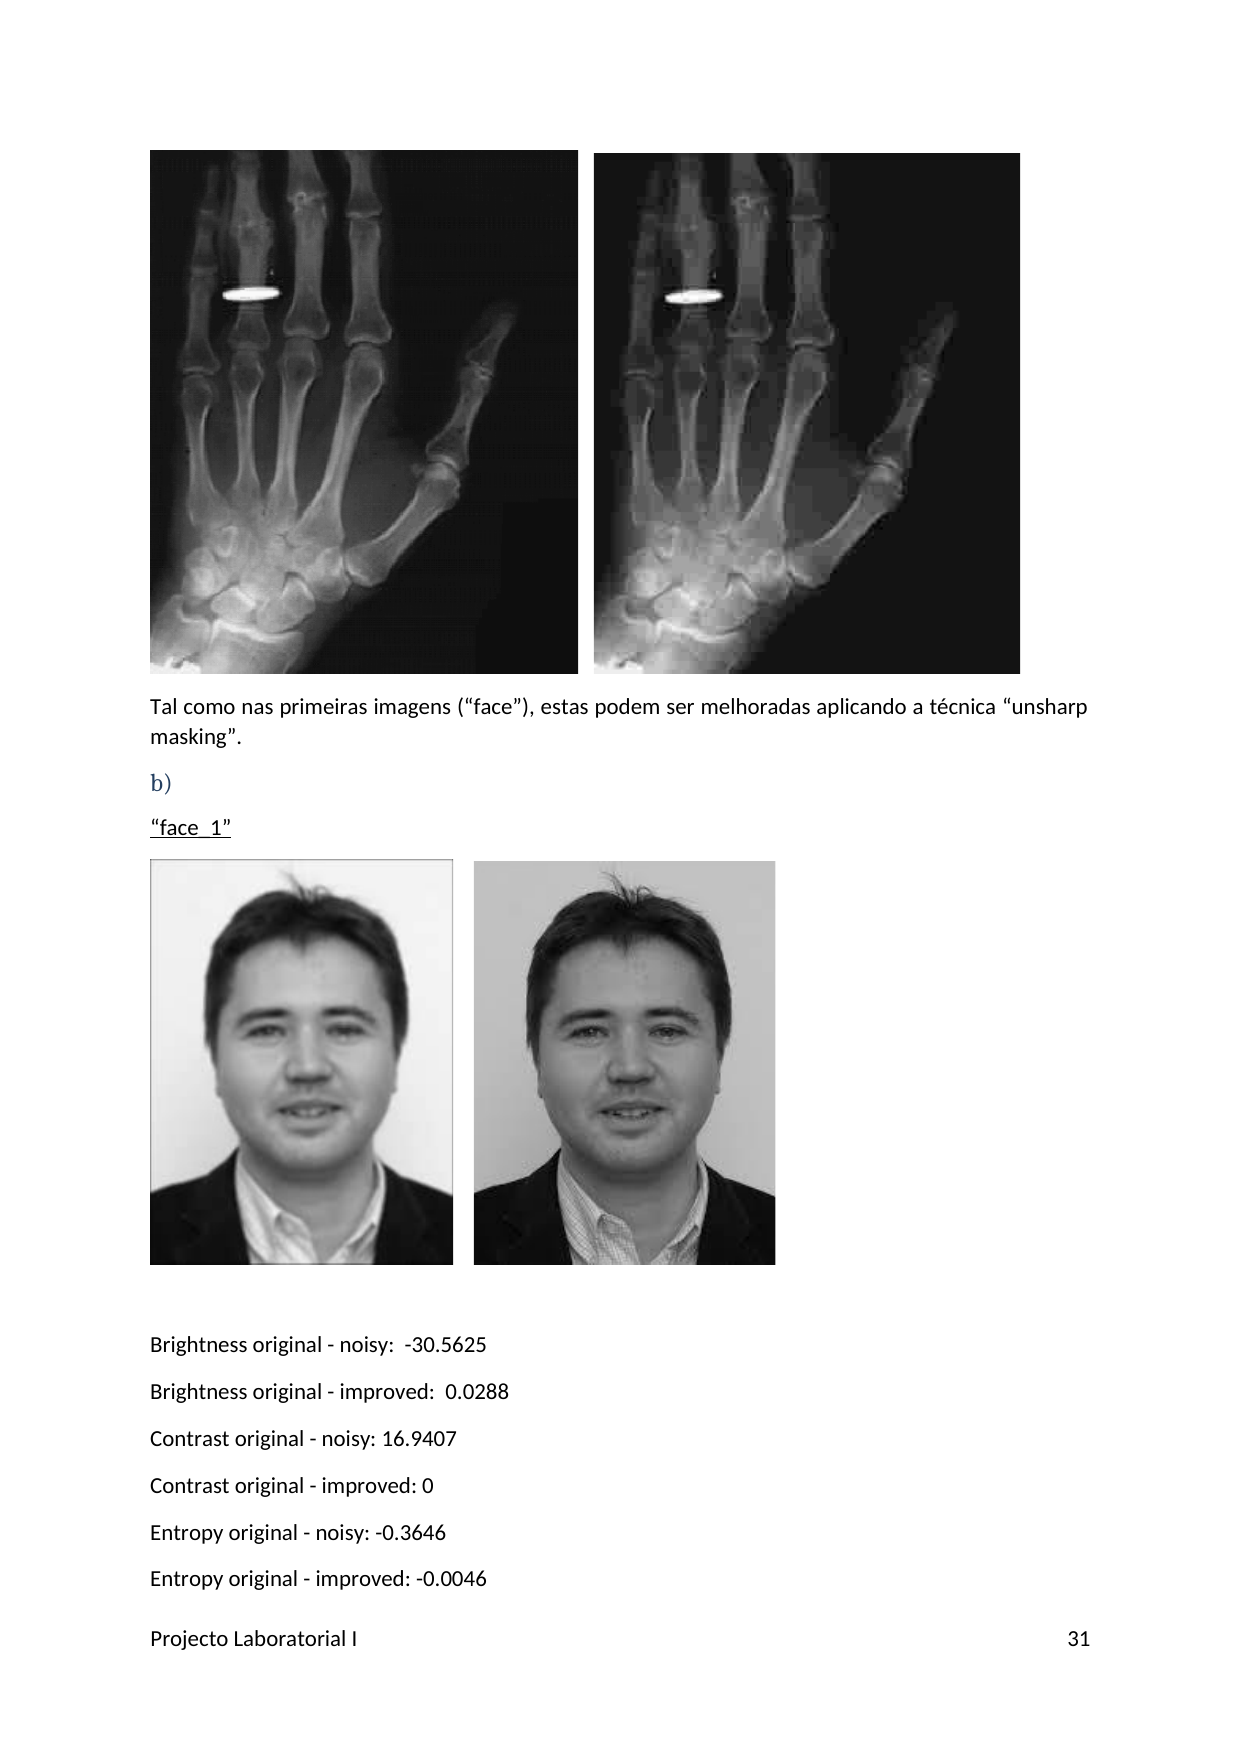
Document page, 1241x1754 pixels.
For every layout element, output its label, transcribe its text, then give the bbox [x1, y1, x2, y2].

picture [150, 150, 579, 674]
text Contrast original - improved: 0 [150, 1471, 1090, 1499]
picture [593, 153, 1021, 674]
text Contrast original - noisy: 16.9407 [150, 1424, 1090, 1452]
subtitle b) [150, 769, 1090, 798]
picture [150, 859, 454, 1265]
text Entropy original - improved: -0.0046 [150, 1564, 1090, 1593]
text “face_1” [150, 813, 1090, 841]
text Brightness original - improved: 0.0288 [150, 1377, 1090, 1405]
text Brightness original - noisy: -30.5625 [150, 1330, 1090, 1358]
text Entropy original - noisy: -0.3646 [150, 1518, 1090, 1546]
picture [473, 861, 776, 1265]
text Tal como nas primeiras imagens (“face”), estas podem ser melhoradas aplicando a técnica “unsharp masking”. [150, 692, 1090, 751]
